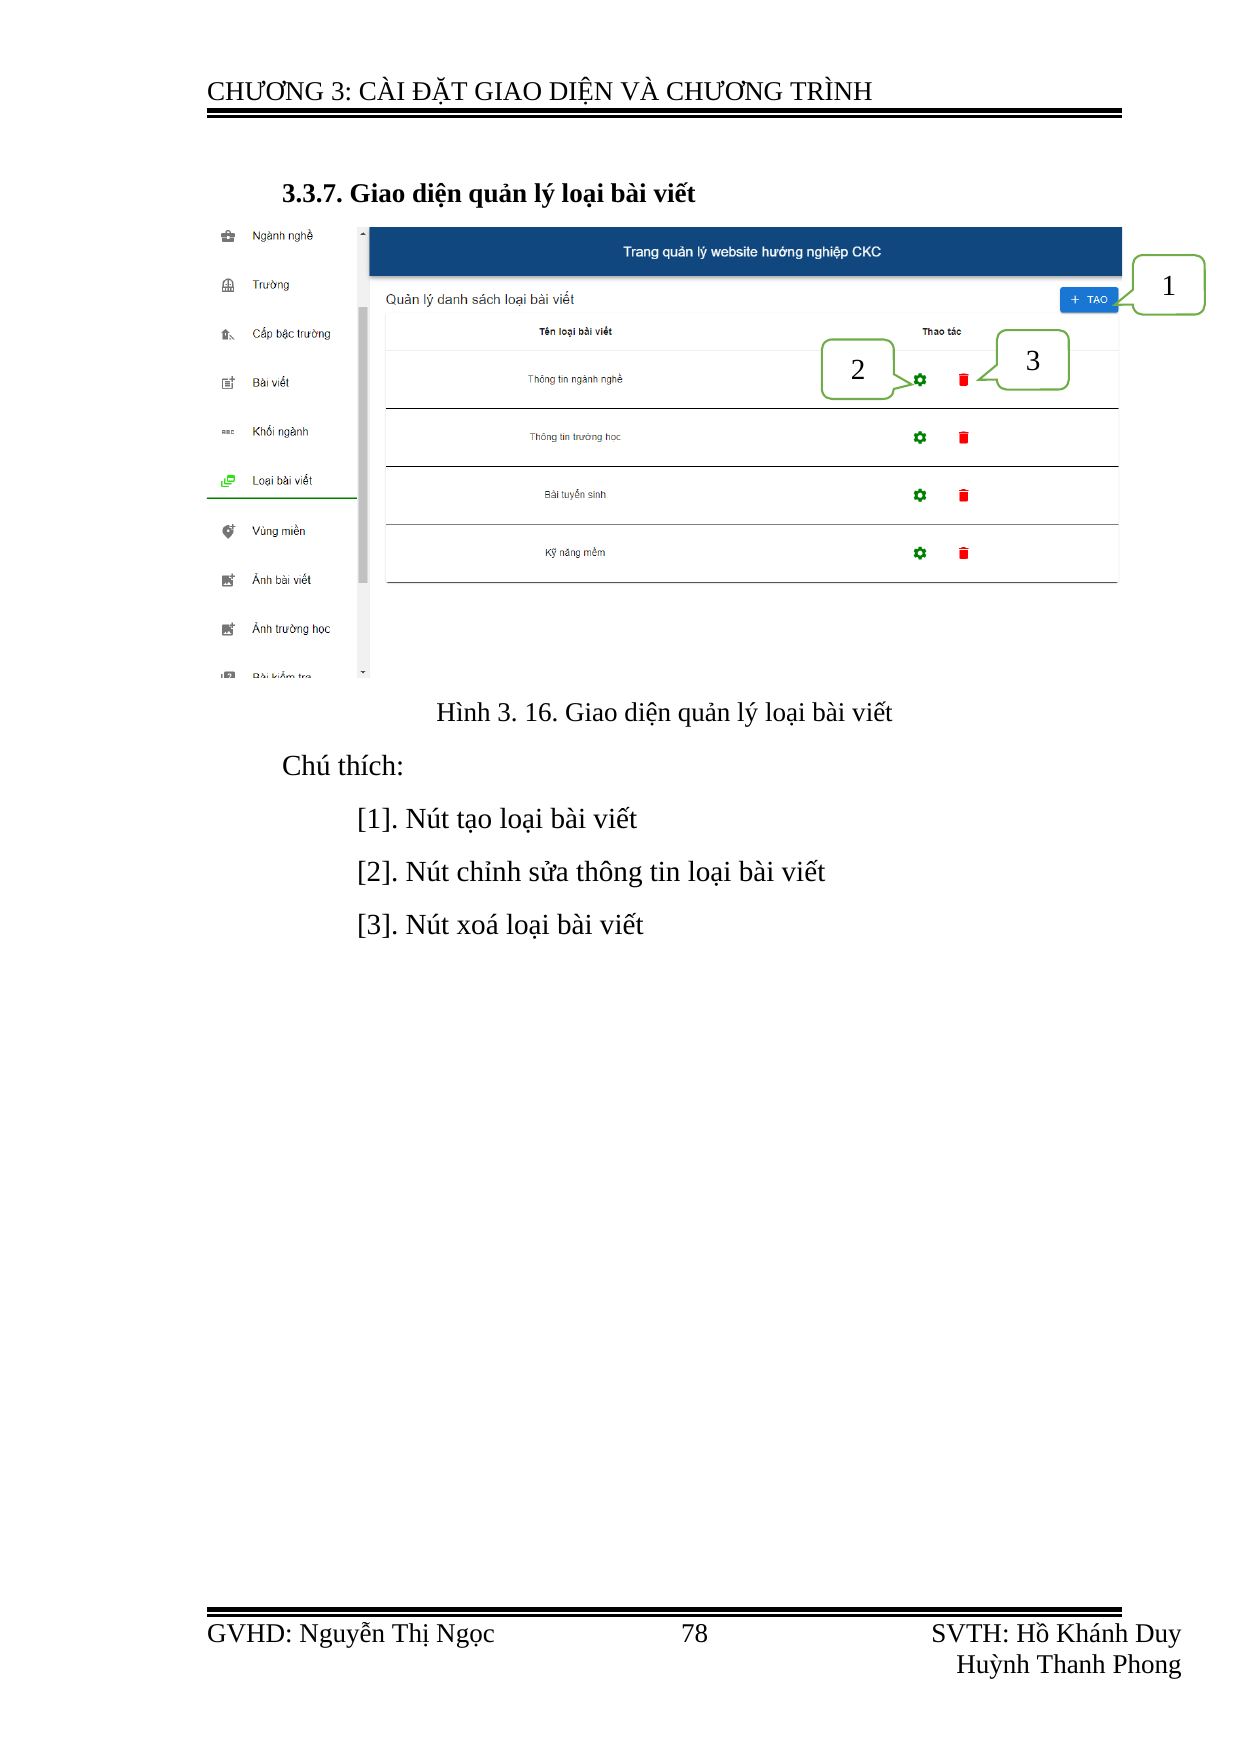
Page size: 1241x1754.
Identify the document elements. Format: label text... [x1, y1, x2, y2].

picture [206, 227, 1123, 678]
text Chú thích: [207, 748, 1122, 782]
text [1]. Nút tạo loại bài viết [207, 801, 1122, 835]
text [3]. Nút xoá loại bài viết [207, 907, 1122, 941]
text 3.3.7. Giao diện quản lý loại bài viết [207, 177, 1122, 208]
text Hình 3. 16. Giao diện quản lý loại bài viết [207, 697, 1122, 728]
text [2]. Nút chỉnh sửa thông tin loại bài viết [207, 854, 1122, 888]
